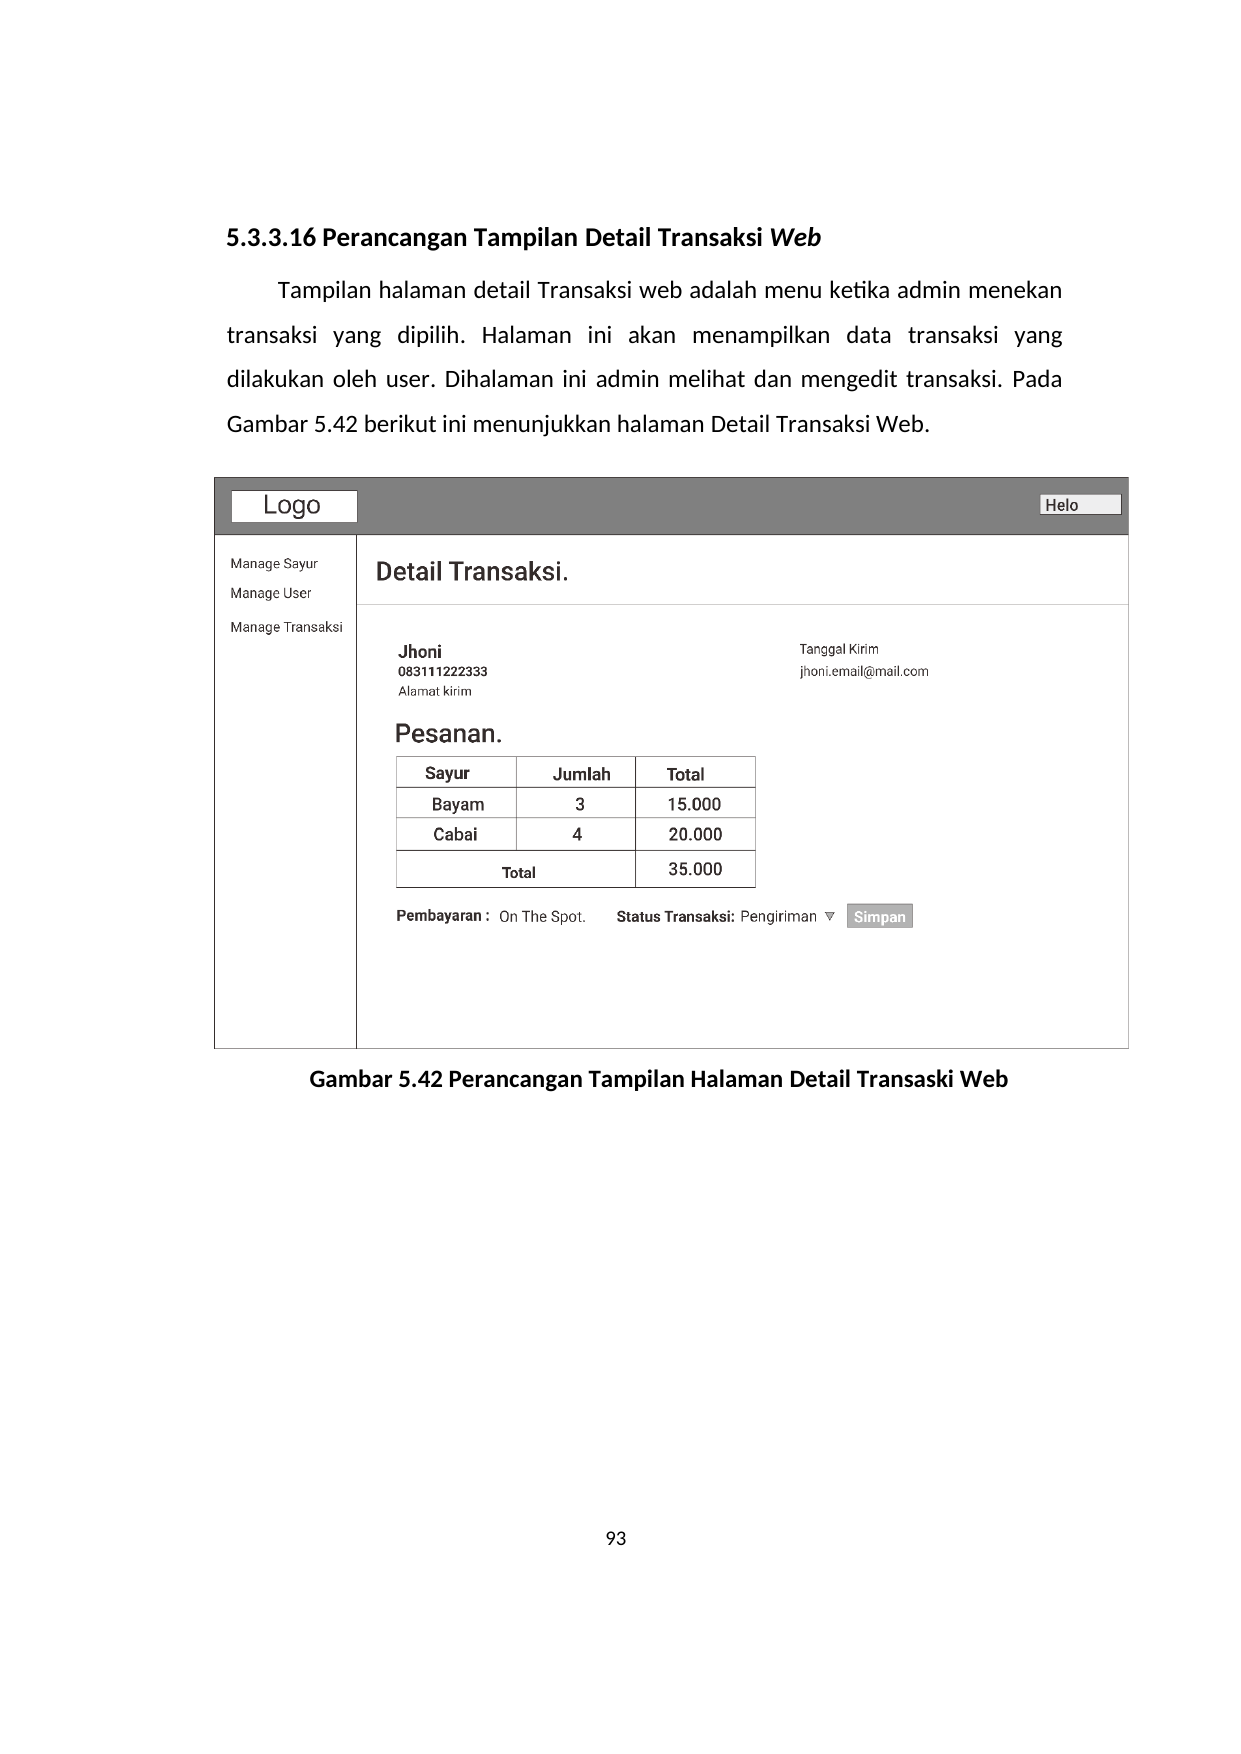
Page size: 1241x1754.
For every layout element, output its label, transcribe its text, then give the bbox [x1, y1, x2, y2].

text Tampilan halaman detail Transaksi web adalah menu ketika admin menekan transaksi yang dipilih. Halaman ini akan menampilkan data transaksi yang dilakukan oleh user. Dihalaman ini admin melihat dan mengedit transaksi. Pada Gambar 5.42 berikut ini menunjukkan halaman Detail Transaksi Web. [227, 274, 1062, 438]
subtitle Gambar 5.42 Perancangan Tampilan Halaman Detail Transaski Web [226, 1063, 1092, 1094]
subtitle 5.3.3.16 Perancangan Tampilan Detail Transaksi Web [226, 220, 1092, 253]
picture [214, 477, 1129, 1049]
